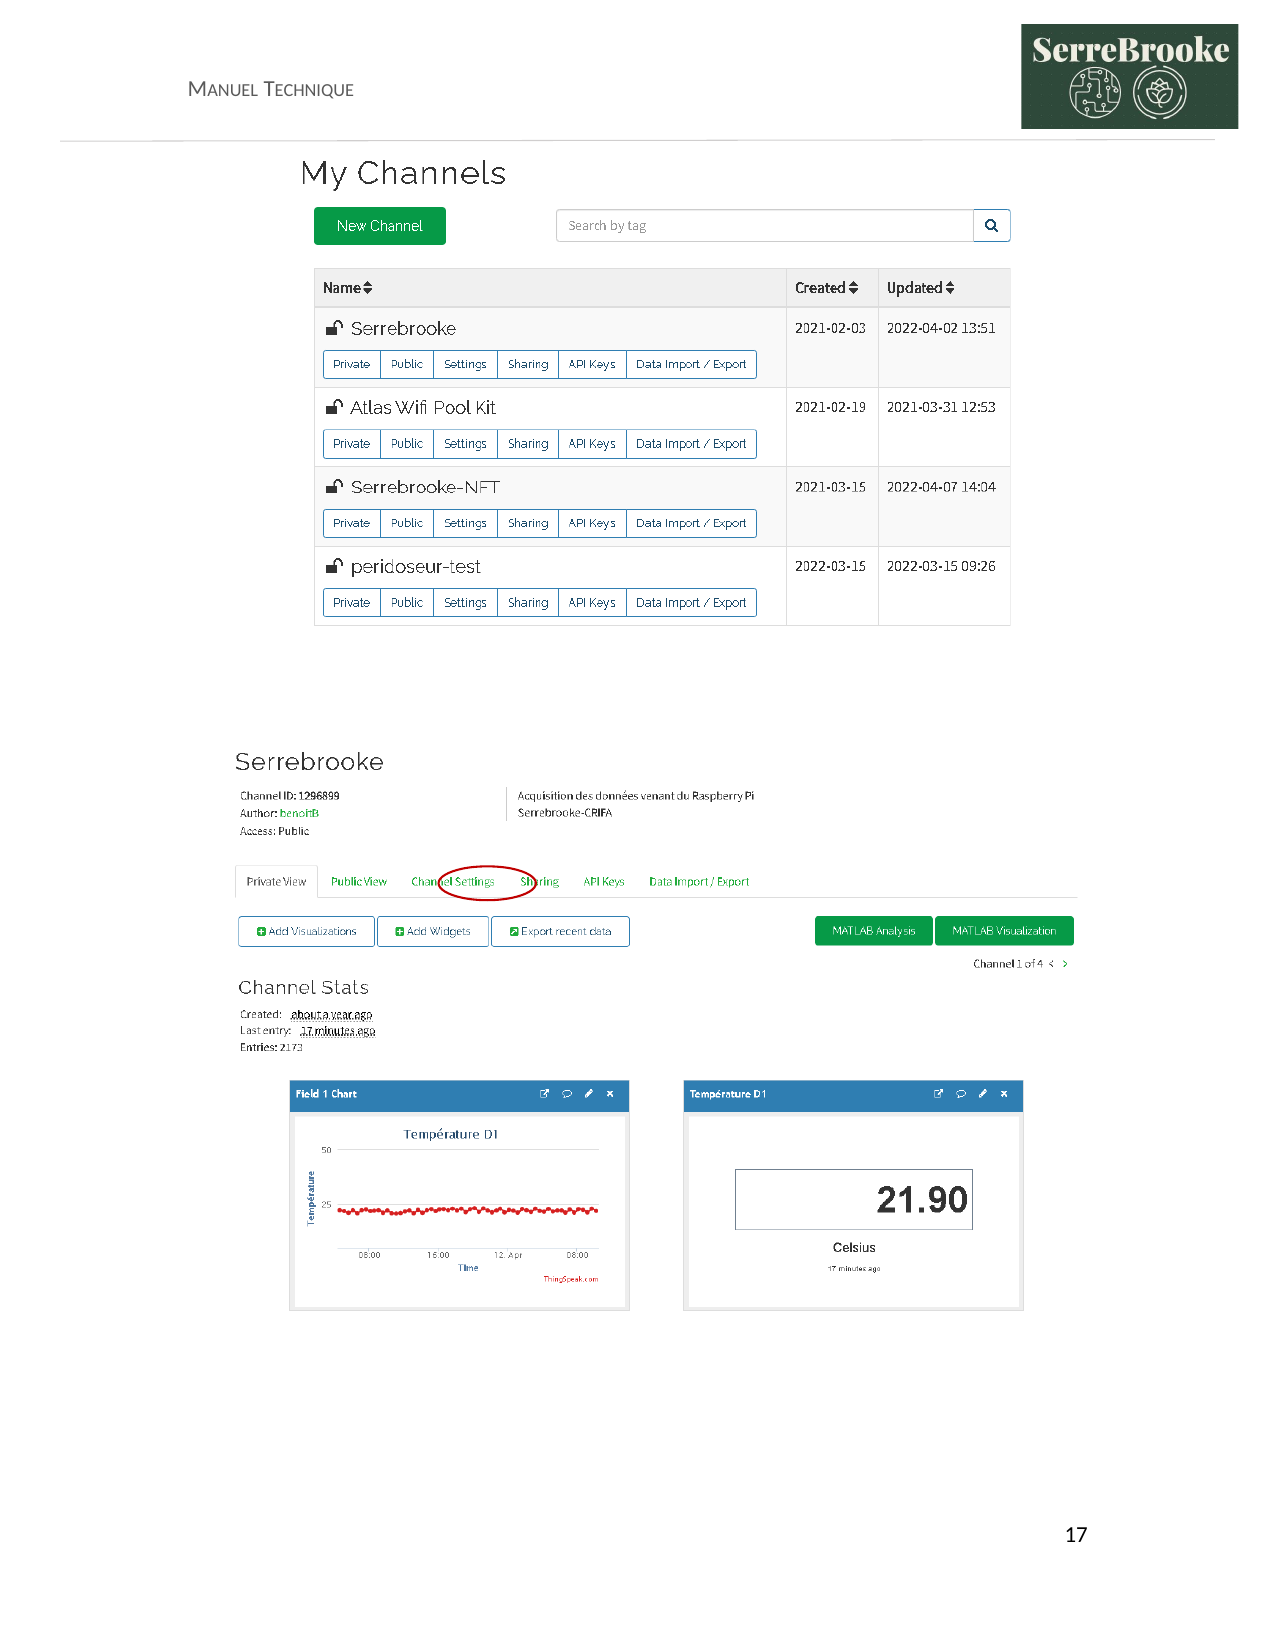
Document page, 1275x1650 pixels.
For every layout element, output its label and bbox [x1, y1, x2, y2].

picture [1021, 24, 1239, 129]
picture [228, 742, 1099, 1331]
picture [276, 150, 1040, 678]
